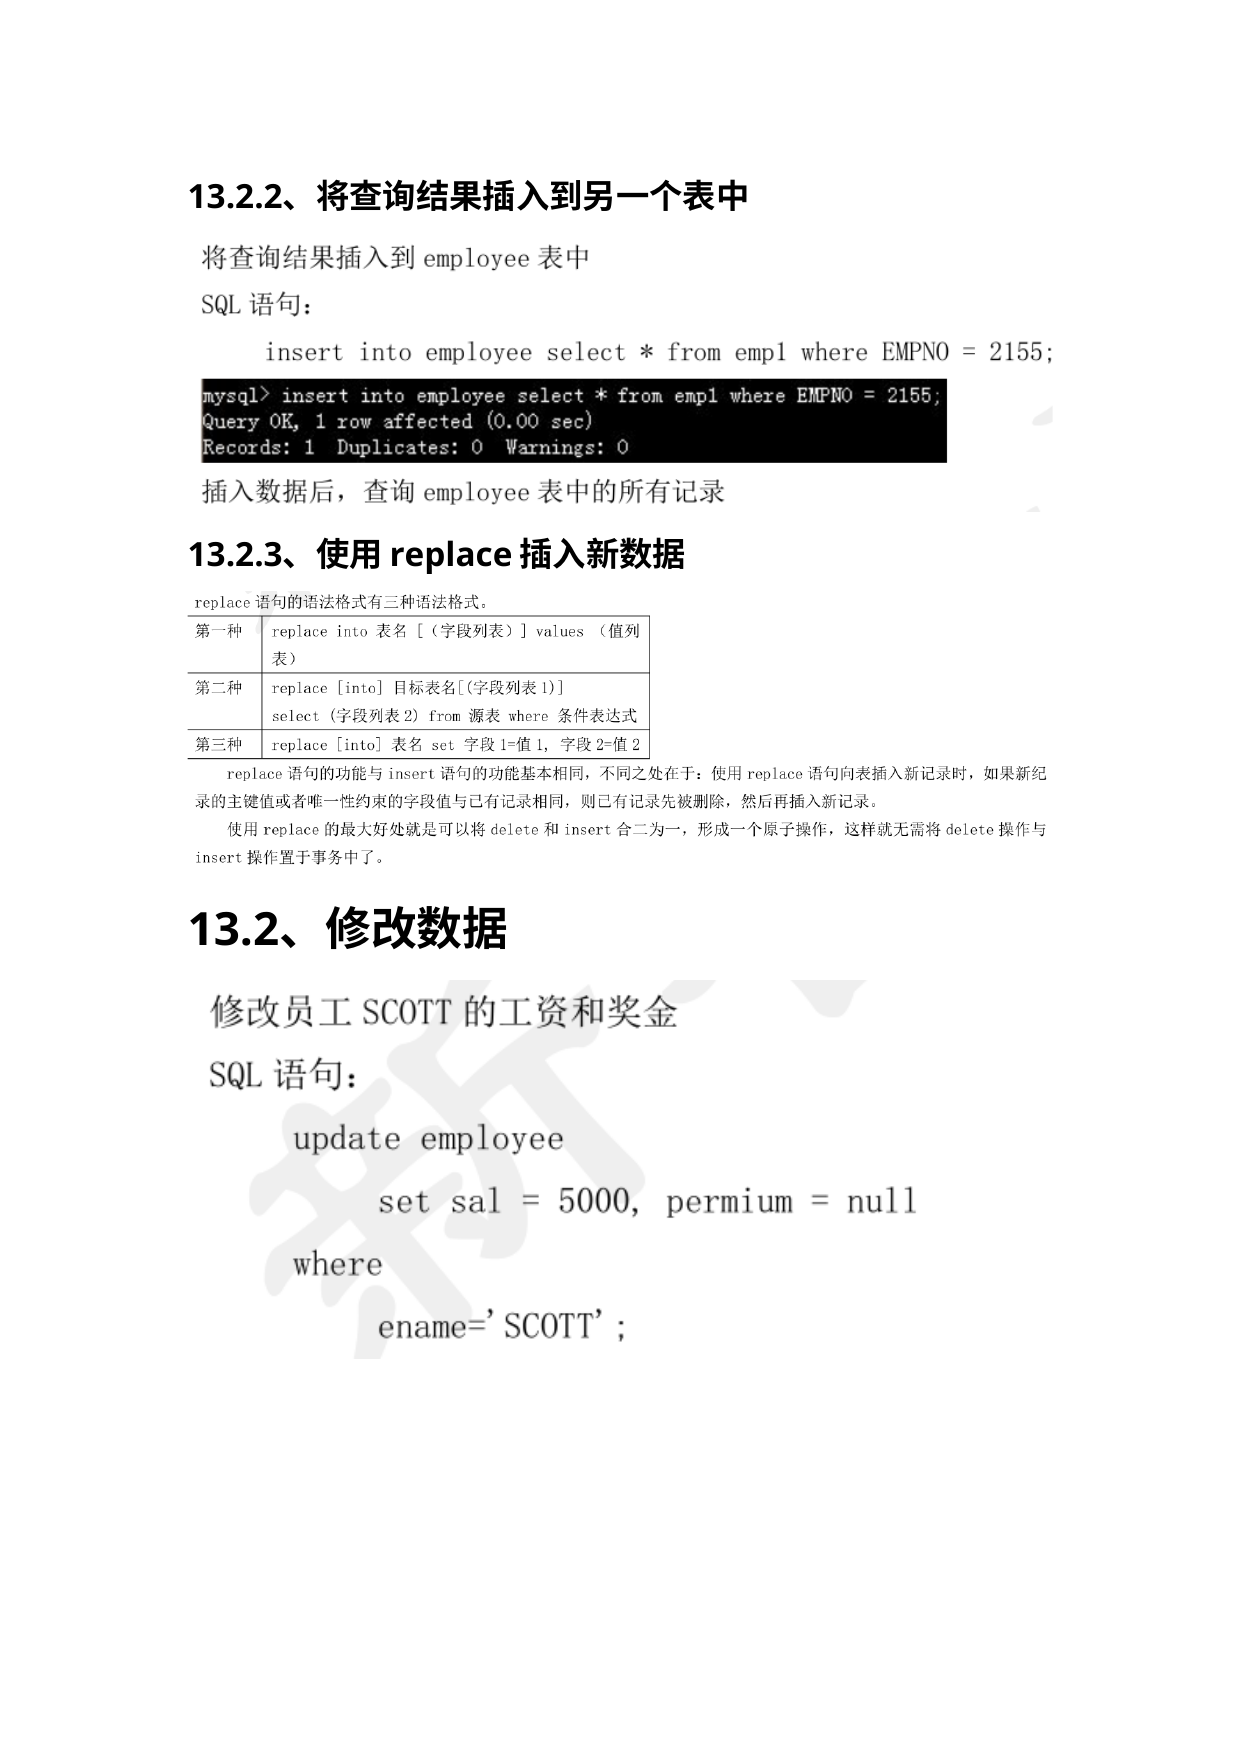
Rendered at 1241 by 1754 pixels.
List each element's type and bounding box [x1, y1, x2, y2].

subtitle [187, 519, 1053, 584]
picture [187, 234, 1053, 512]
picture [187, 980, 963, 1359]
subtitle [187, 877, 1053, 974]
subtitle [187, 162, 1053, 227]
picture [187, 591, 1053, 871]
